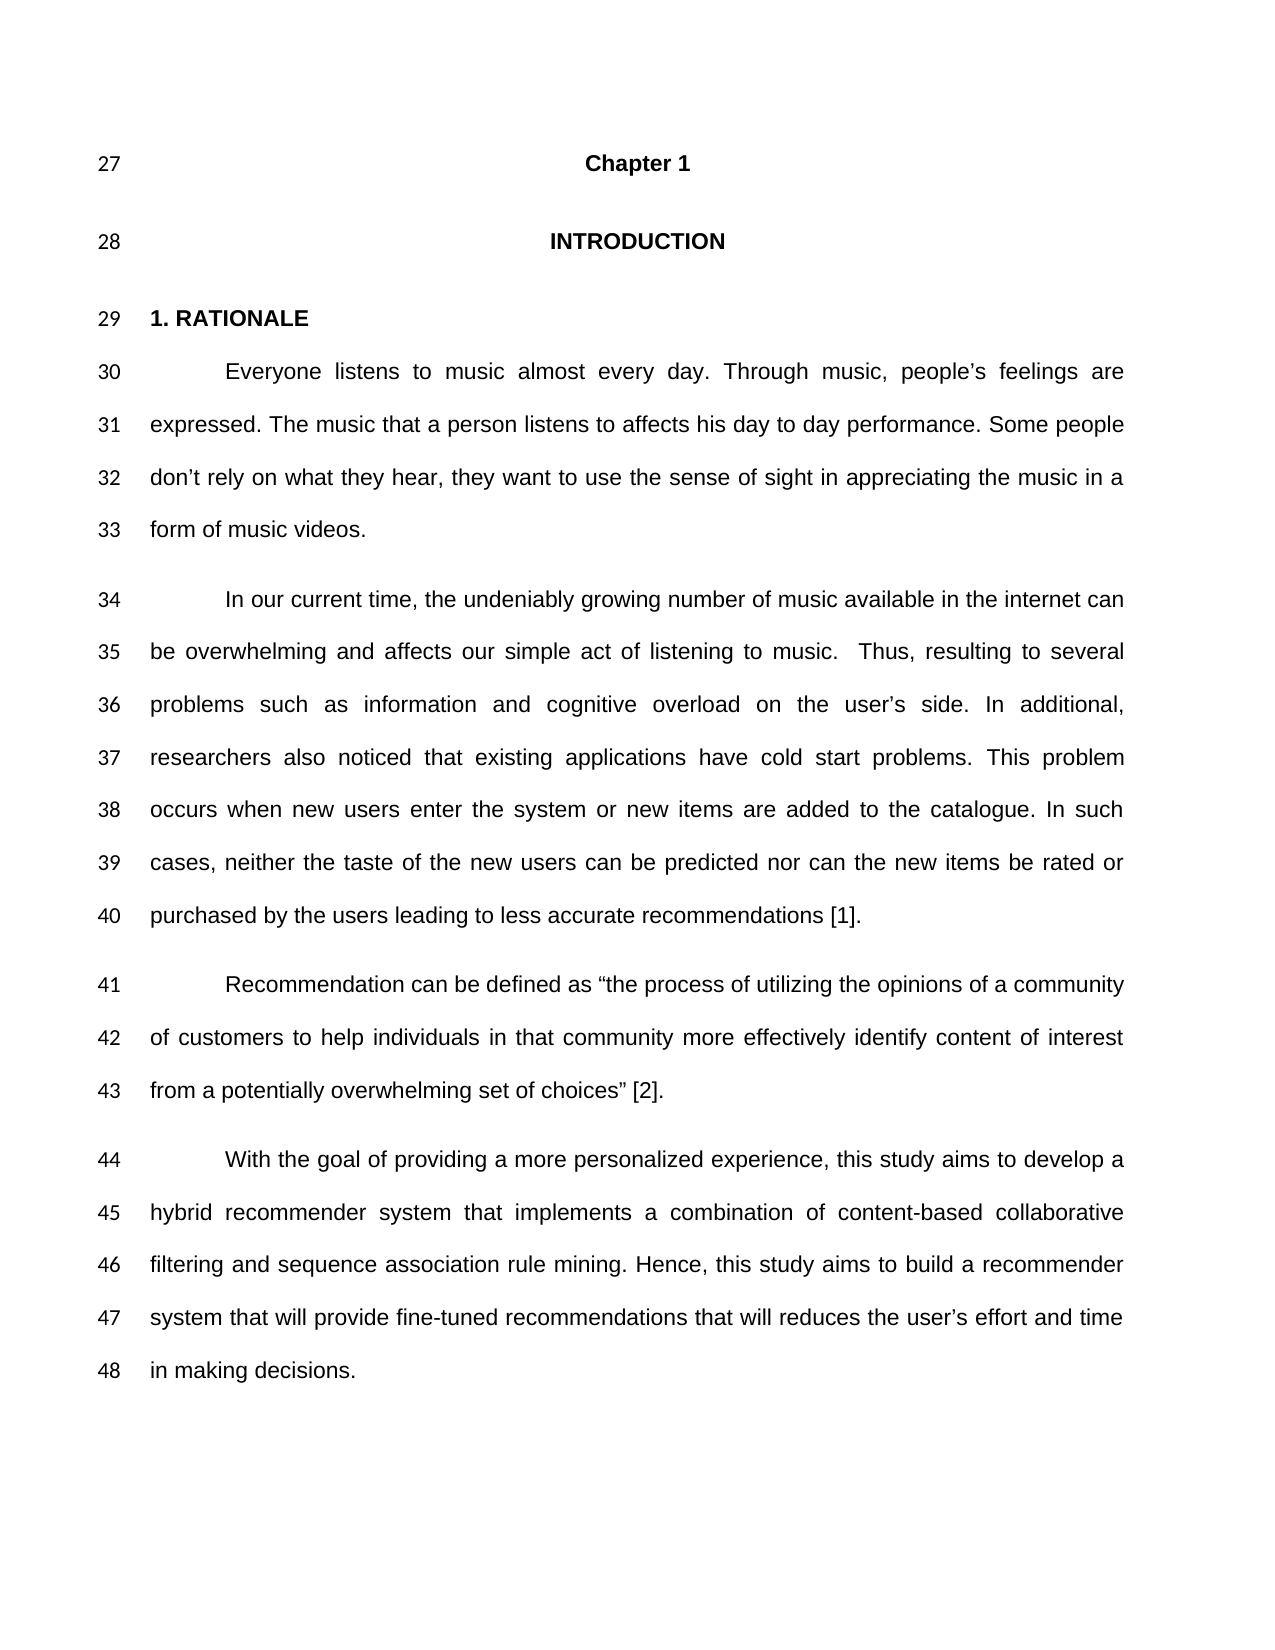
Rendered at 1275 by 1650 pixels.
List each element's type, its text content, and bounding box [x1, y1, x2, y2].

text In our current time, the undeniably growing number of music available in the internet can be overwhelming and affects our simple act of listening to music. Thus, resulting to several problems such as information and cognitive overload on the user’s side. In additional, researchers also noticed that existing applications have cold start problems. This problem occurs when new users enter the system or new items are added to the catalogue. In such cases, neither the taste of the new users can be predicted nor can the new items be rated or purchased by the users leading to less accurate recommendations [1]. [150, 586, 1125, 928]
subtitle 1. RATIONALE [150, 305, 1125, 332]
text Chapter 1 [150, 150, 1125, 176]
text Everyone listens to music almost every day. Through music, people’s feelings are expressed. The music that a person listens to affects his day to day performance. Some people don’t rely on what they hear, they want to use the sense of sight in appreciating the music in a form of music videos. [150, 358, 1125, 543]
text Recommendation can be defined as “the process of utilizing the opinions of a community of customers to help individuals in that community more effectively identify content of interest from a potentially overwhelming set of choices” [2]. [150, 971, 1125, 1103]
subtitle INTRODUCTION [150, 228, 1125, 254]
text With the goal of providing a more personalized experience, this study aims to develop a hybrid recommender system that implements a combination of content-based collaborative filtering and sequence association rule mining. Hence, this study aims to build a recommender system that will provide fine-tuned recommendations that will reduces the user’s effort and time in making decisions. [150, 1146, 1125, 1383]
